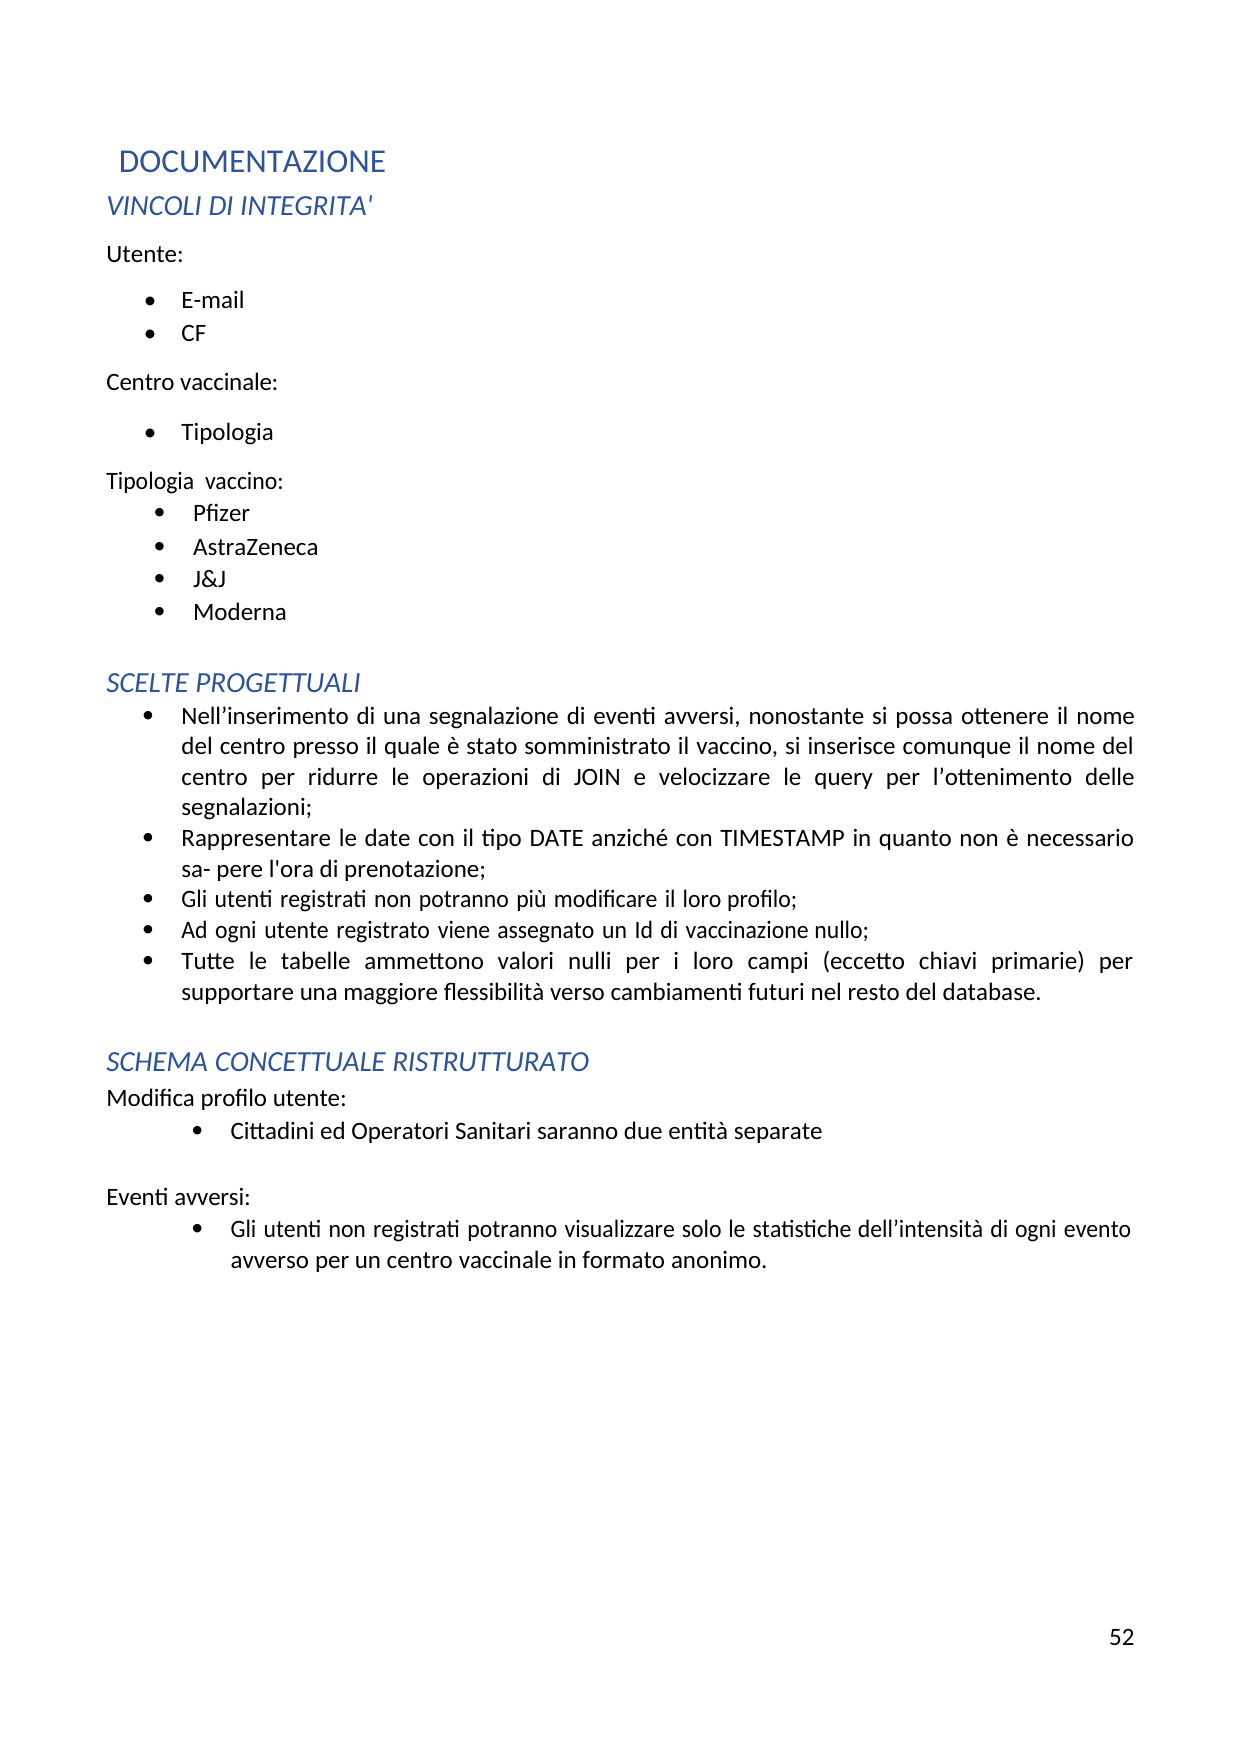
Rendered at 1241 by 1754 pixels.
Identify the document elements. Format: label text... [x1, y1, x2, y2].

list J&J [155, 563, 1146, 594]
text Modifica profilo utente: [106, 1082, 1146, 1112]
list Tutte le tabelle ammettono valori nulli per i loro campi (eccetto chiavi primarie) per supportare una maggiore flessibilità verso cambiamenti futuri nel resto del database. [144, 945, 1134, 1006]
subtitle VINCOLI DI INTEGRITA' [106, 187, 1146, 223]
subtitle SCELTE PROGETTUALI [106, 664, 1146, 700]
text Utente: [106, 238, 1146, 269]
list Cittadini ed Operatori Sanitari saranno due entità separate [193, 1115, 1146, 1146]
list Nell’inserimento di una segnalazione di eventi avversi, nonostante si possa ottenere il nome del centro presso il quale è stato somministrato il vaccino, si inserisce comunque il nome del centro per ridurre le operazioni di JOIN e velocizzare le query per l’ottenimento delle segnalazioni; [144, 700, 1135, 822]
text Eventi avversi: [106, 1181, 1146, 1211]
list Moderna [155, 596, 1146, 627]
subtitle DOCUMENTAZIONE [119, 140, 1146, 181]
list Tipologia [144, 416, 1146, 446]
list Gli utenti non registrati potranno visualizzare solo le statistiche dell’intensità di ogni evento avverso per un centro vaccinale in formato anonimo. [193, 1213, 1134, 1274]
subtitle SCHEMA CONCETTUALE RISTRUTTURATO [106, 1043, 1146, 1079]
list AstraZeneca [155, 531, 1146, 561]
list CF Centro vaccinale: [106, 317, 279, 397]
list E-mail [144, 284, 1146, 315]
list Rappresentare le date con il tipo DATE anziché con TIMESTAMP in quanto non è necessario sa- pere l'ora di prenotazione; [144, 822, 1134, 883]
list Ad ogni utente registrato viene assegnato un Id di vaccinazione nullo; [144, 914, 1146, 945]
list Pfizer [155, 497, 1146, 528]
text Tipologia vaccino: [106, 466, 1146, 496]
list Gli utenti registrati non potranno più modificare il loro profilo; [144, 883, 1146, 914]
